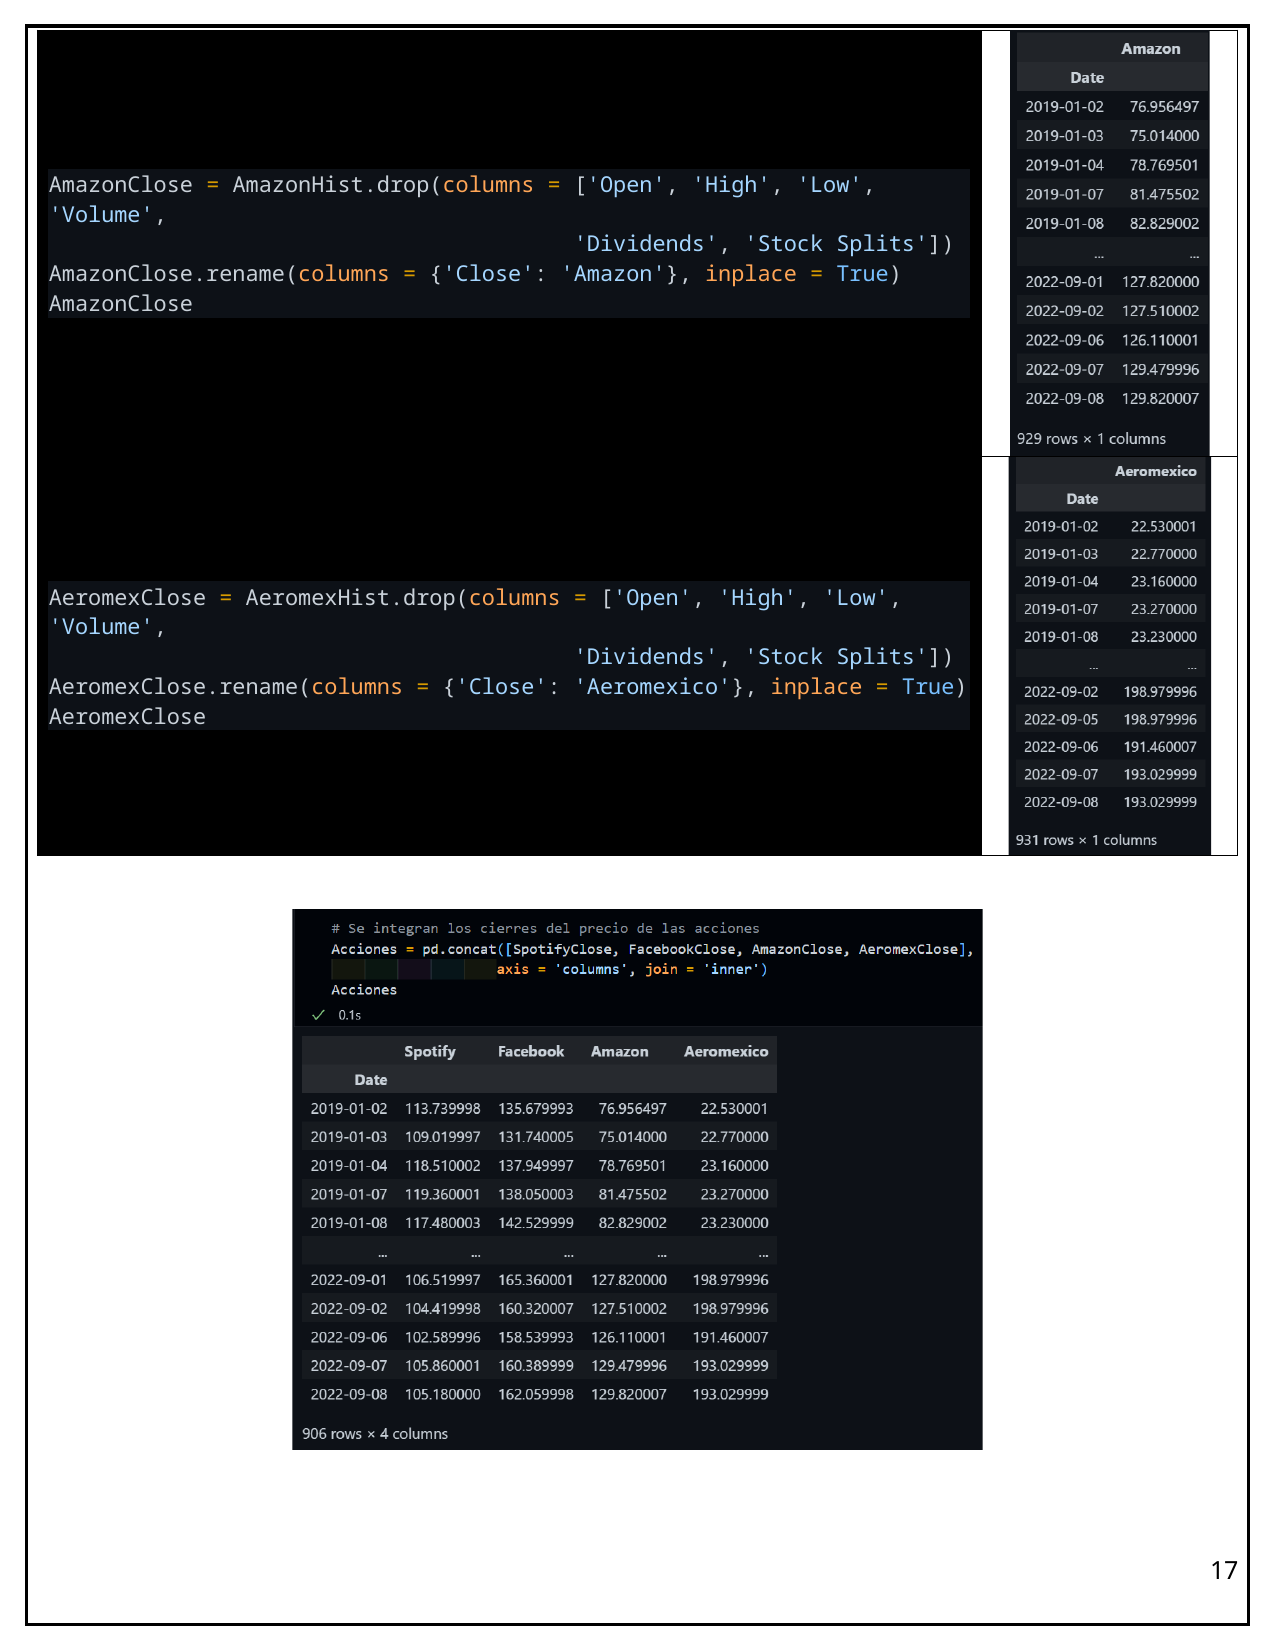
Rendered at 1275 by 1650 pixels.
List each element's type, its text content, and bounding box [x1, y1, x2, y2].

table_cell [982, 31, 1010, 456]
table_cell AeromexClose = AeromexHist.drop(columns = ['Open', 'High', 'Low', 'Volume', 'Dividends', 'Stock Splits']) AeromexClose.rename(columns = {'Close': 'Aeromexico'}, inplace = True) AeromexClose [38, 457, 981, 855]
table_cell AmazonClose = AmazonHist.drop(columns = ['Open', 'High', 'Low', 'Volume', 'Dividends', 'Stock Splits']) AmazonClose.rename(columns = {'Close': 'Amazon'}, inplace = True) AmazonClose [38, 31, 981, 456]
table_cell [1212, 457, 1237, 855]
picture [1008, 457, 1212, 855]
table_cell [982, 457, 1008, 855]
table_cell [1210, 31, 1237, 456]
picture [1010, 30, 1210, 456]
picture [292, 909, 983, 1450]
